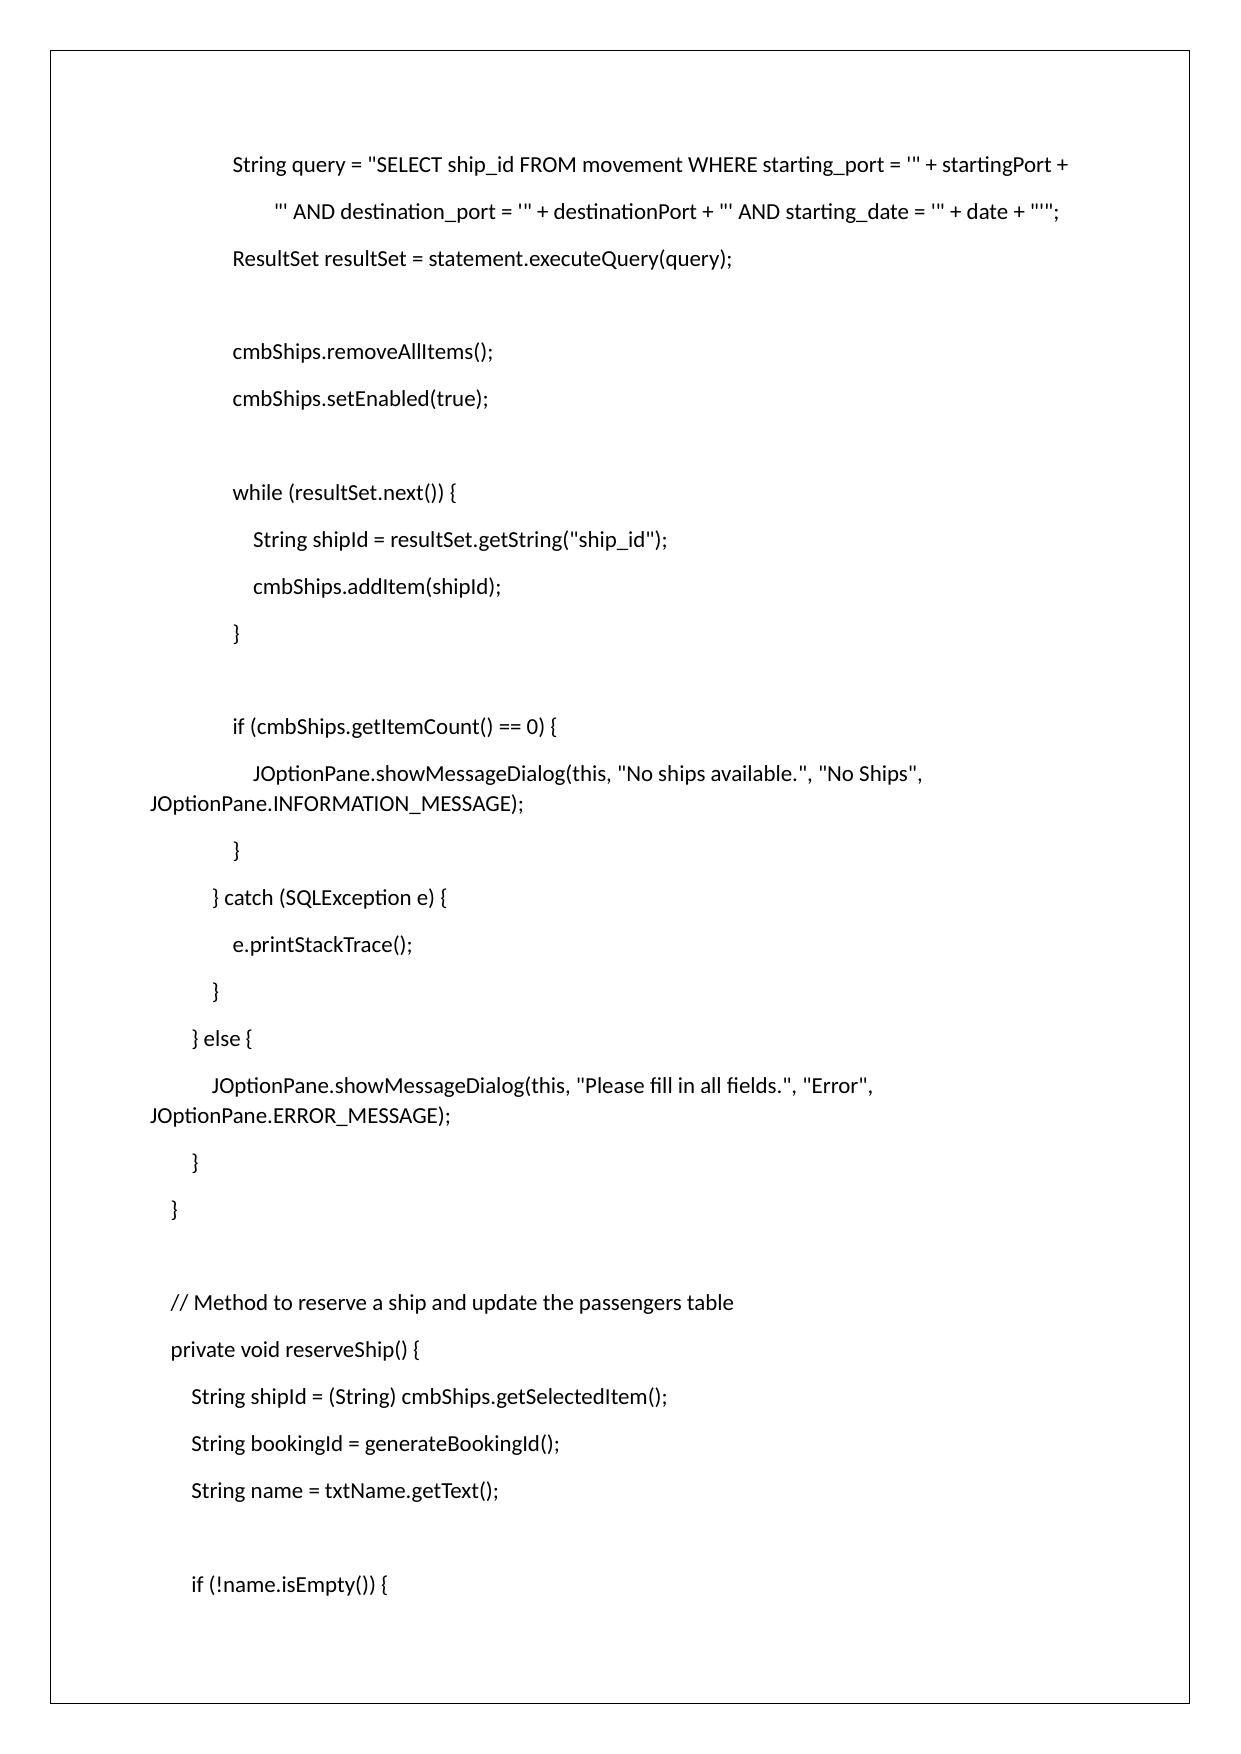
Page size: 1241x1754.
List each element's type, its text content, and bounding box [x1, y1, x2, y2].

text } [150, 1148, 1090, 1176]
text if (!name.isEmpty()) { [150, 1570, 1090, 1598]
text JOptionPane.showMessageDialog(this, "No ships available.", "No Ships", JOptionPane.INFORMATION_MESSAGE); [150, 759, 1090, 818]
text private void reserveShip() { [150, 1335, 1090, 1363]
text String shipId = resultSet.getString("ship_id"); [150, 525, 1090, 553]
text cmbShips.removeAllItems(); [150, 337, 1090, 366]
text String query = "SELECT ship_id FROM movement WHERE starting_port = '" + startingPort + [150, 150, 1090, 178]
text } else { [150, 1024, 1090, 1052]
text } [150, 977, 1090, 1005]
text cmbShips.addItem(shipId); [150, 572, 1090, 600]
text cmbShips.setEnabled(true); [150, 384, 1090, 412]
text "' AND destination_port = '" + destinationPort + "' AND starting_date = '" + date + "'"; [150, 197, 1090, 225]
text // Method to reserve a ship and update the passengers table [150, 1288, 1090, 1317]
text while (resultSet.next()) { [150, 478, 1090, 506]
text } [150, 836, 1090, 864]
text String shipId = (String) cmbShips.getSelectedItem(); [150, 1382, 1090, 1410]
text JOptionPane.showMessageDialog(this, "Please fill in all fields.", "Error", JOptionPane.ERROR_MESSAGE); [150, 1071, 1090, 1129]
text ResultSet resultSet = statement.executeQuery(query); [150, 244, 1090, 272]
text if (cmbShips.getItemCount() == 0) { [150, 712, 1090, 741]
text } catch (SQLException e) { [150, 883, 1090, 911]
text } [150, 619, 1090, 647]
text String name = txtName.getText(); [150, 1476, 1090, 1504]
text String bookingId = generateBookingId(); [150, 1429, 1090, 1457]
text e.printStackTrace(); [150, 930, 1090, 958]
text } [150, 1195, 1090, 1223]
